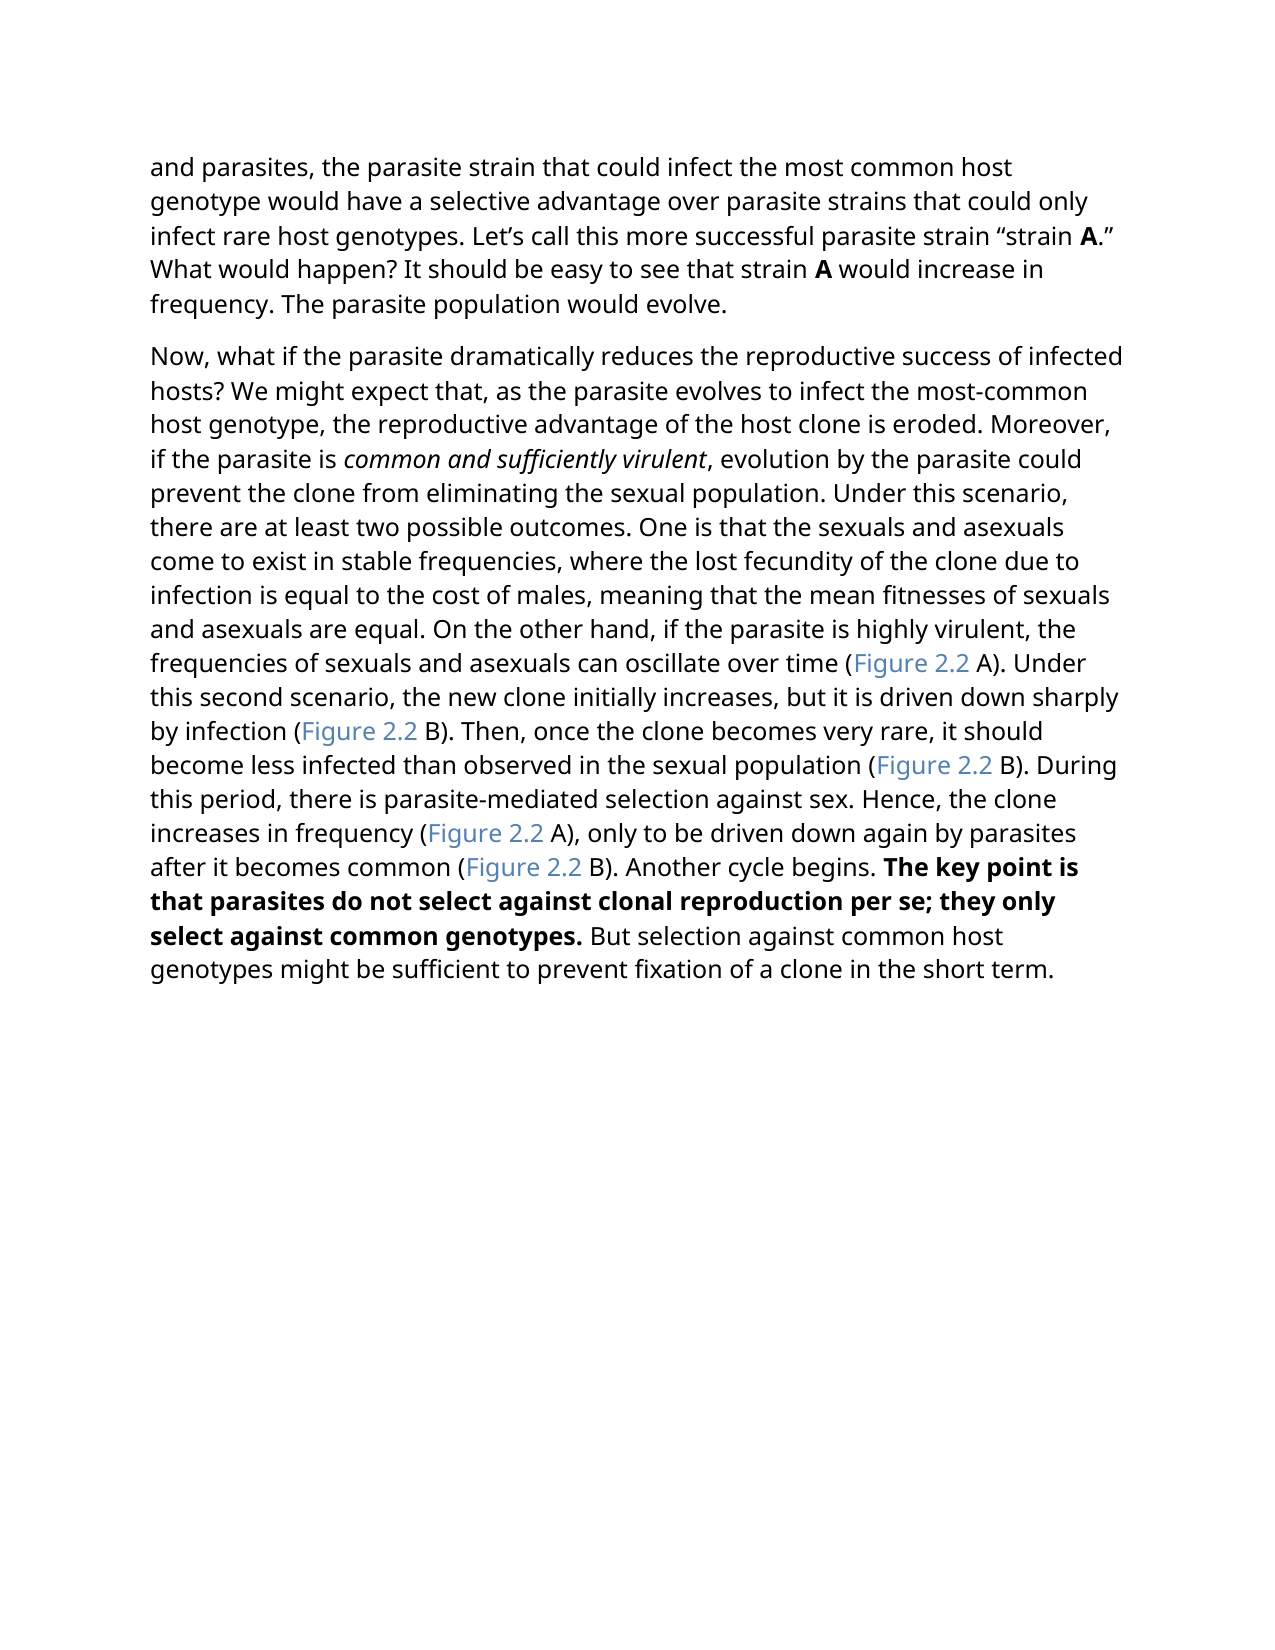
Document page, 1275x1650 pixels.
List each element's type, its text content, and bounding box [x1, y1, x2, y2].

text Now, what if the parasite dramatically reduces the reproductive success of infected hosts? We might expect that, as the parasite evolves to infect the most-common host genotype, the reproductive advantage of the host clone is eroded. Moreover, if the parasite is common and sufficiently virulent, evolution by the parasite could prevent the clone from eliminating the sexual population. Under this scenario, there are at least two possible outcomes. One is that the sexuals and asexuals come to exist in stable frequencies, where the lost fecundity of the clone due to infection is equal to the cost of males, meaning that the mean fitnesses of sexuals and asexuals are equal. On the other hand, if the parasite is highly virulent, the frequencies of sexuals and asexuals can oscillate over time (Figure 2.2 A). Under this second scenario, the new clone initially increases, but it is driven down sharply by infection (Figure 2.2 B). Then, once the clone becomes very rare, it should become less infected than observed in the sexual population (Figure 2.2 B). During this period, there is parasite-mediated selection against sex. Hence, the clone increases in frequency (Figure 2.2 A), only to be driven down again by parasites after it becomes common (Figure 2.2 B). Another cycle begins. The key point is that parasites do not select against clonal reproduction per se; they only select against common genotypes. But selection against common host genotypes might be sufficient to prevent fixation of a clone in the short term. [150, 339, 1125, 986]
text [150, 150, 1125, 320]
